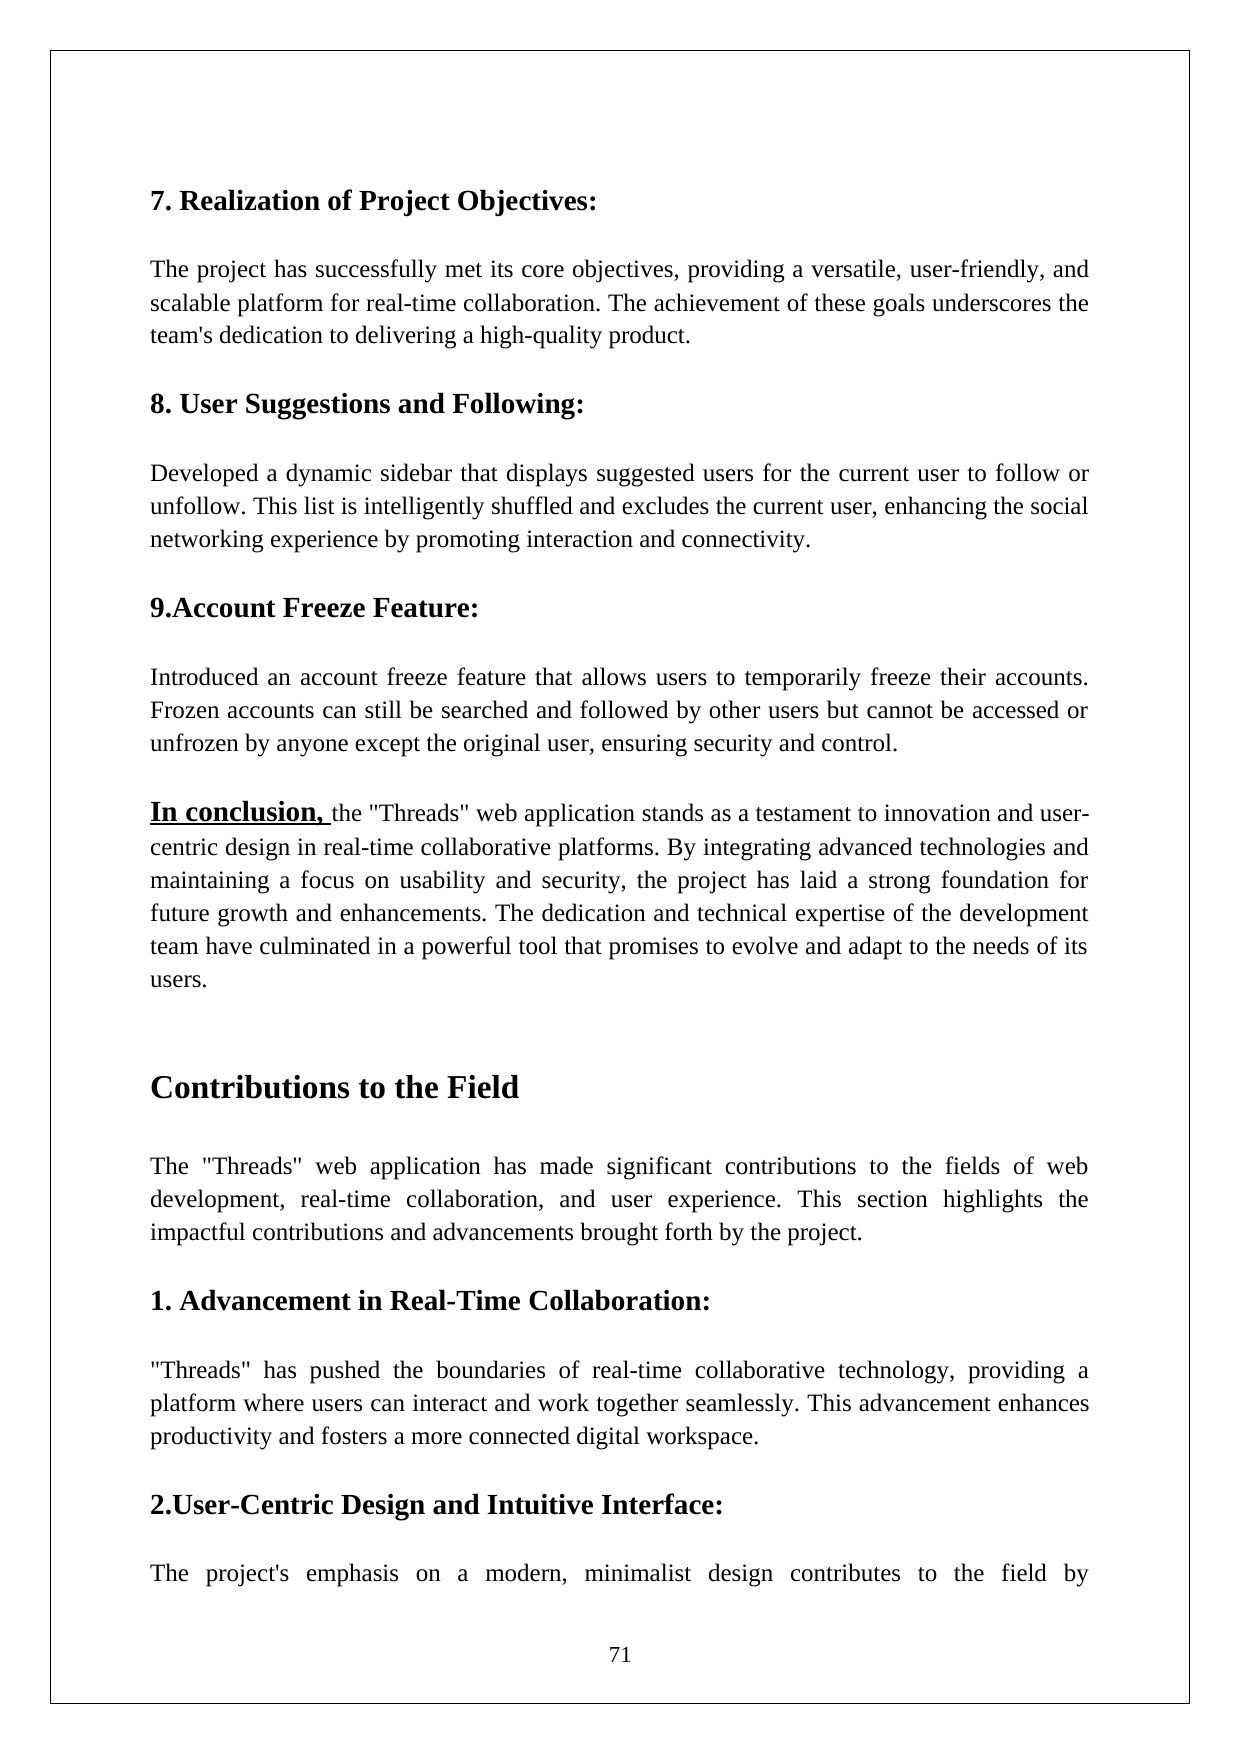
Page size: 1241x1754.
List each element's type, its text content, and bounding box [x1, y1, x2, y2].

text "Threads" has pushed the boundaries of real-time collaborative technology, providing a platform where users can interact and work together seamlessly. This advancement enhances productivity and fosters a more connected digital workspace. [150, 1355, 1090, 1450]
text The "Threads" web application has made significant contributions to the fields of web development, real-time collaboration, and user experience. This section highlights the impactful contributions and advancements brought forth by the project. [150, 1151, 1090, 1246]
text 2.User-Centric Design and Intuitive Interface: [150, 1487, 1090, 1521]
text 8. User Suggestions and Following: [150, 387, 1090, 420]
text Introduced an account freeze feature that allows users to temporarily freeze their accounts. Frozen accounts can still be searched and followed by other users but cannot be accessed or unfrozen by anyone except the original user, ensuring security and control. [150, 662, 1090, 757]
text In conclusion, the "Threads" web application stands as a testament to innovation and user-centric design in real-time collaborative platforms. By integrating advanced technologies and maintaining a focus on usability and security, the project has laid a strong foundation for future growth and enhancements. The dedication and technical expertise of the development team have culminated in a powerful tool that promises to evolve and adapt to the needs of its users. [150, 794, 1090, 993]
subtitle Contributions to the Field [150, 1067, 1090, 1106]
text 7. Realization of Project Objectives: [150, 183, 1090, 217]
text 1. Advancement in Real-Time Collaboration: [150, 1283, 1090, 1317]
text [150, 1558, 1090, 1587]
text 9.Account Freeze Feature: [150, 590, 1090, 624]
text The project has successfully met its core objectives, providing a versatile, user-friendly, and scalable platform for real-time collaboration. The achievement of these goals underscores the team's dedication to delivering a high-quality product. [150, 254, 1090, 349]
text Developed a dynamic sidebar that displays suggested users for the current user to follow or unfollow. This list is intelligently shuffled and excludes the current user, enhancing the social networking experience by promoting interaction and connectivity. [150, 458, 1090, 553]
